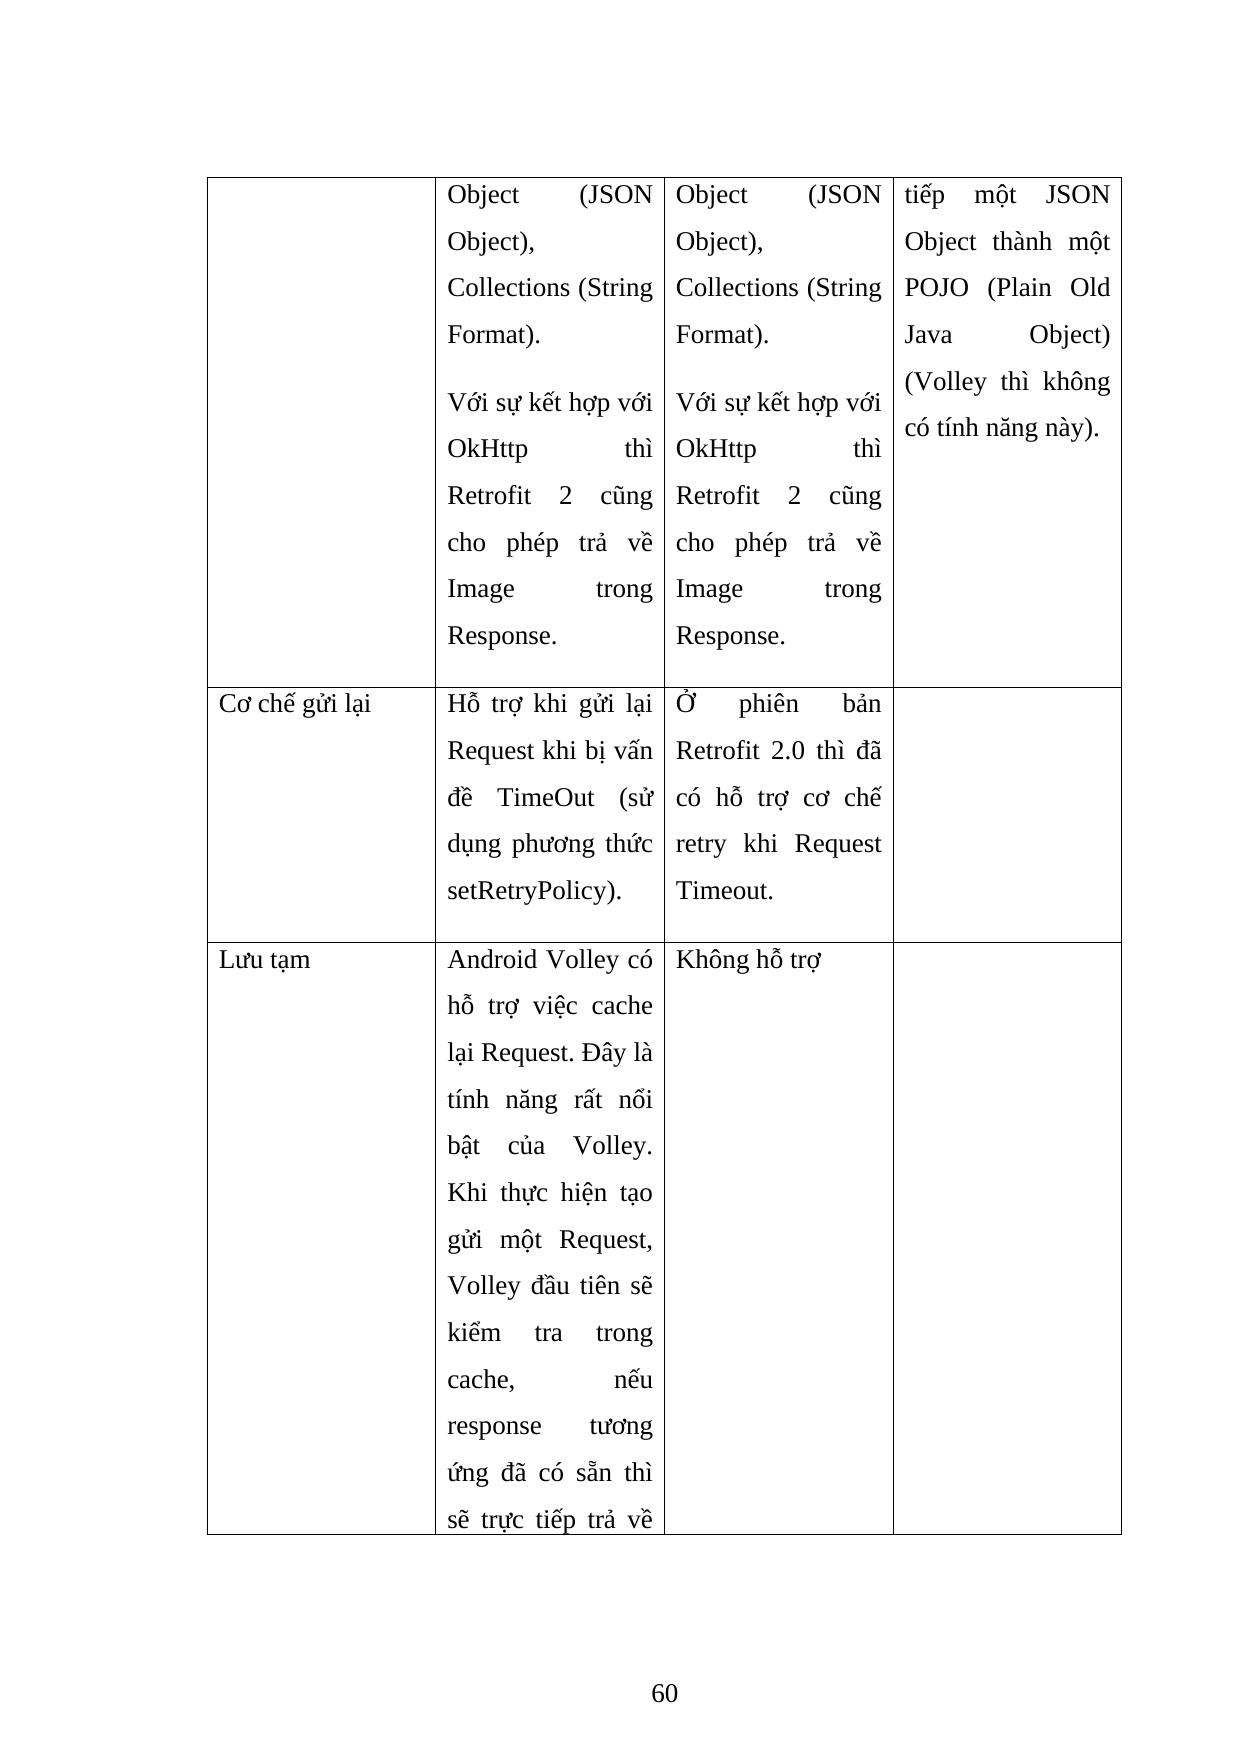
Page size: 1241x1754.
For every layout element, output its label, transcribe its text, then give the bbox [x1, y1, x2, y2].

table_cell Lưu tạm [208, 943, 435, 1534]
table_cell Ở phiên bản Retrofit 2.0 thì đã có hỗ trợ cơ chế retry khi Request Timeout. [665, 688, 893, 942]
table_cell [208, 178, 435, 687]
table_cell [894, 688, 1121, 942]
table_cell Cơ chế gửi lại [208, 688, 435, 942]
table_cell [665, 178, 893, 687]
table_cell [436, 943, 664, 1534]
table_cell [436, 178, 664, 687]
table_cell Hỗ trợ khi gửi lại Request khi bị vấn đề TimeOut (sử dụng phương thức setRetryPolicy). [436, 688, 664, 942]
table_cell [894, 943, 1121, 1534]
table_cell Không hỗ trợ [665, 943, 893, 1534]
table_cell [894, 178, 1121, 687]
